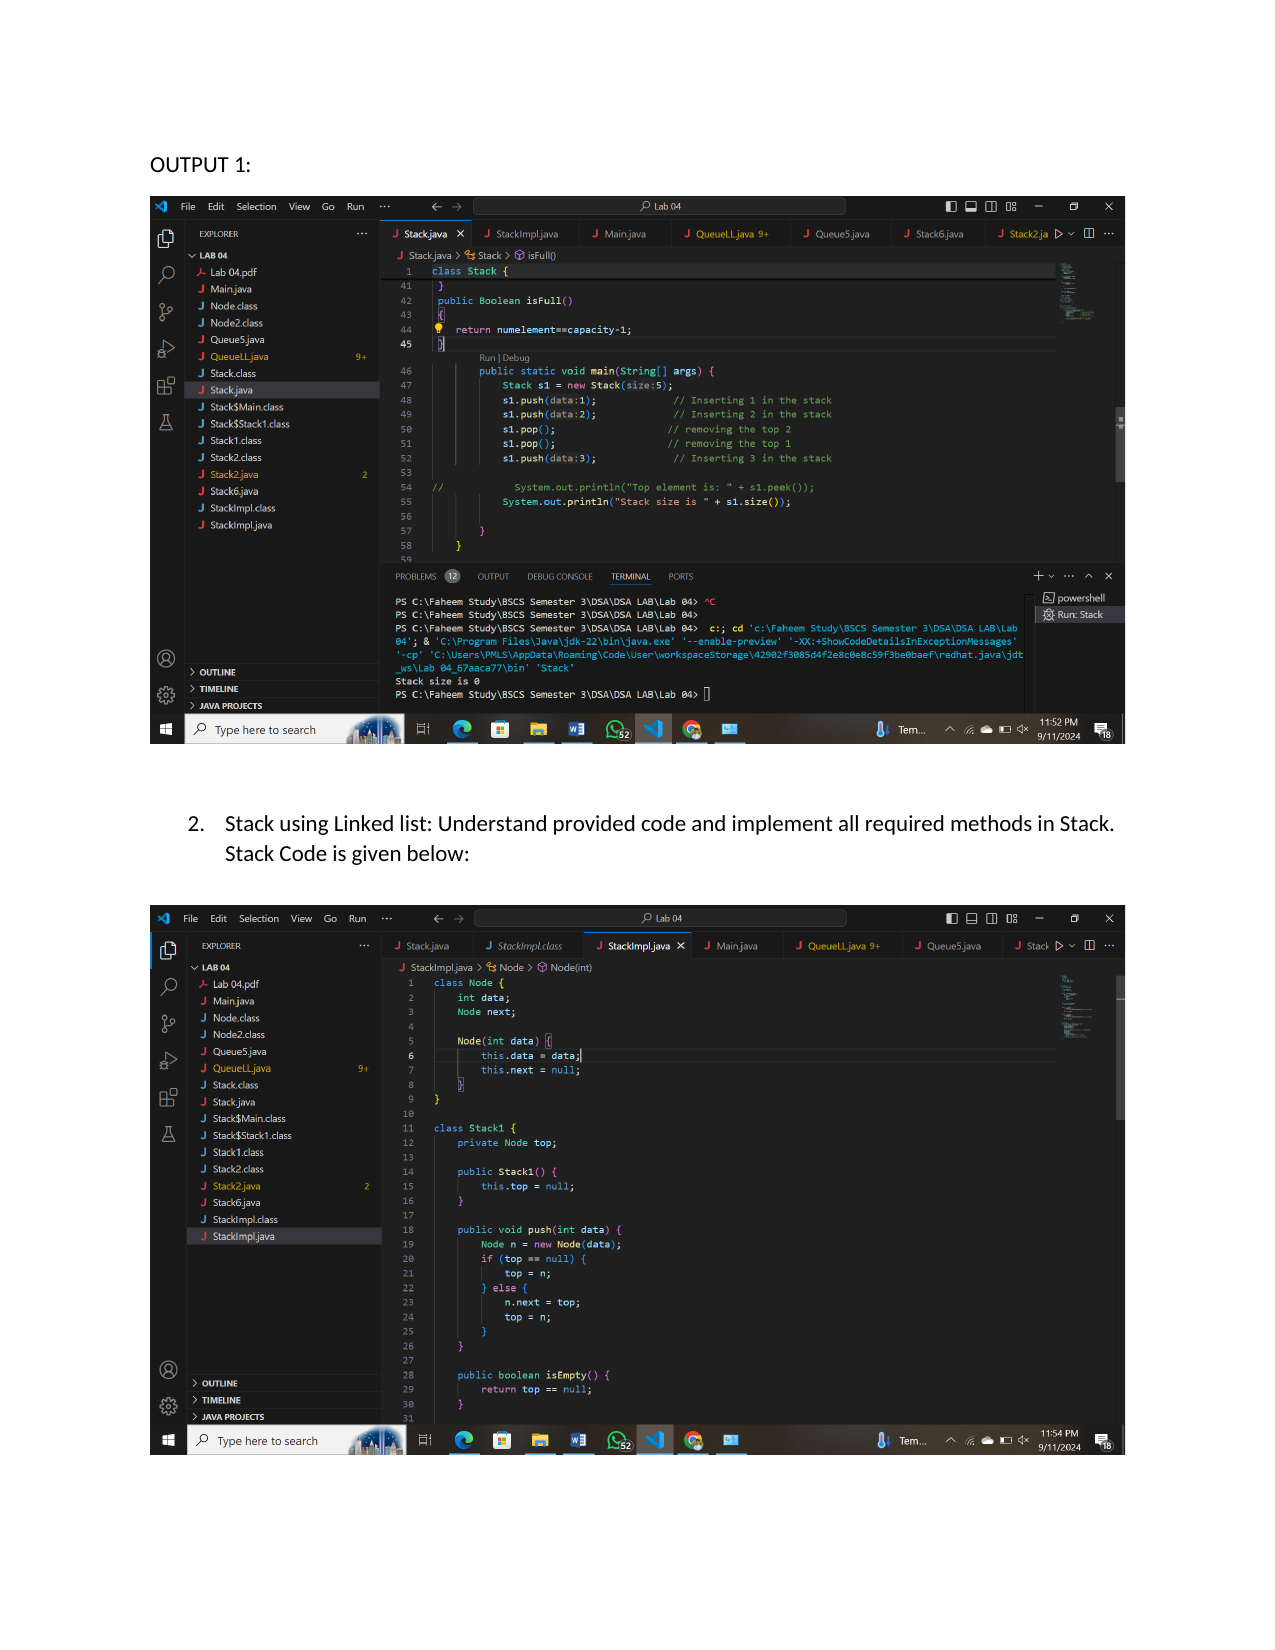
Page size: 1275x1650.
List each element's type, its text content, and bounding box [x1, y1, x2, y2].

picture [150, 905, 1125, 1455]
list Stack using Linked list: Understand provided code and implement all required methods in Stack. Stack Code is given below: [187, 809, 1125, 868]
text OUTPUT 1: [150, 150, 1125, 178]
picture [150, 196, 1125, 744]
